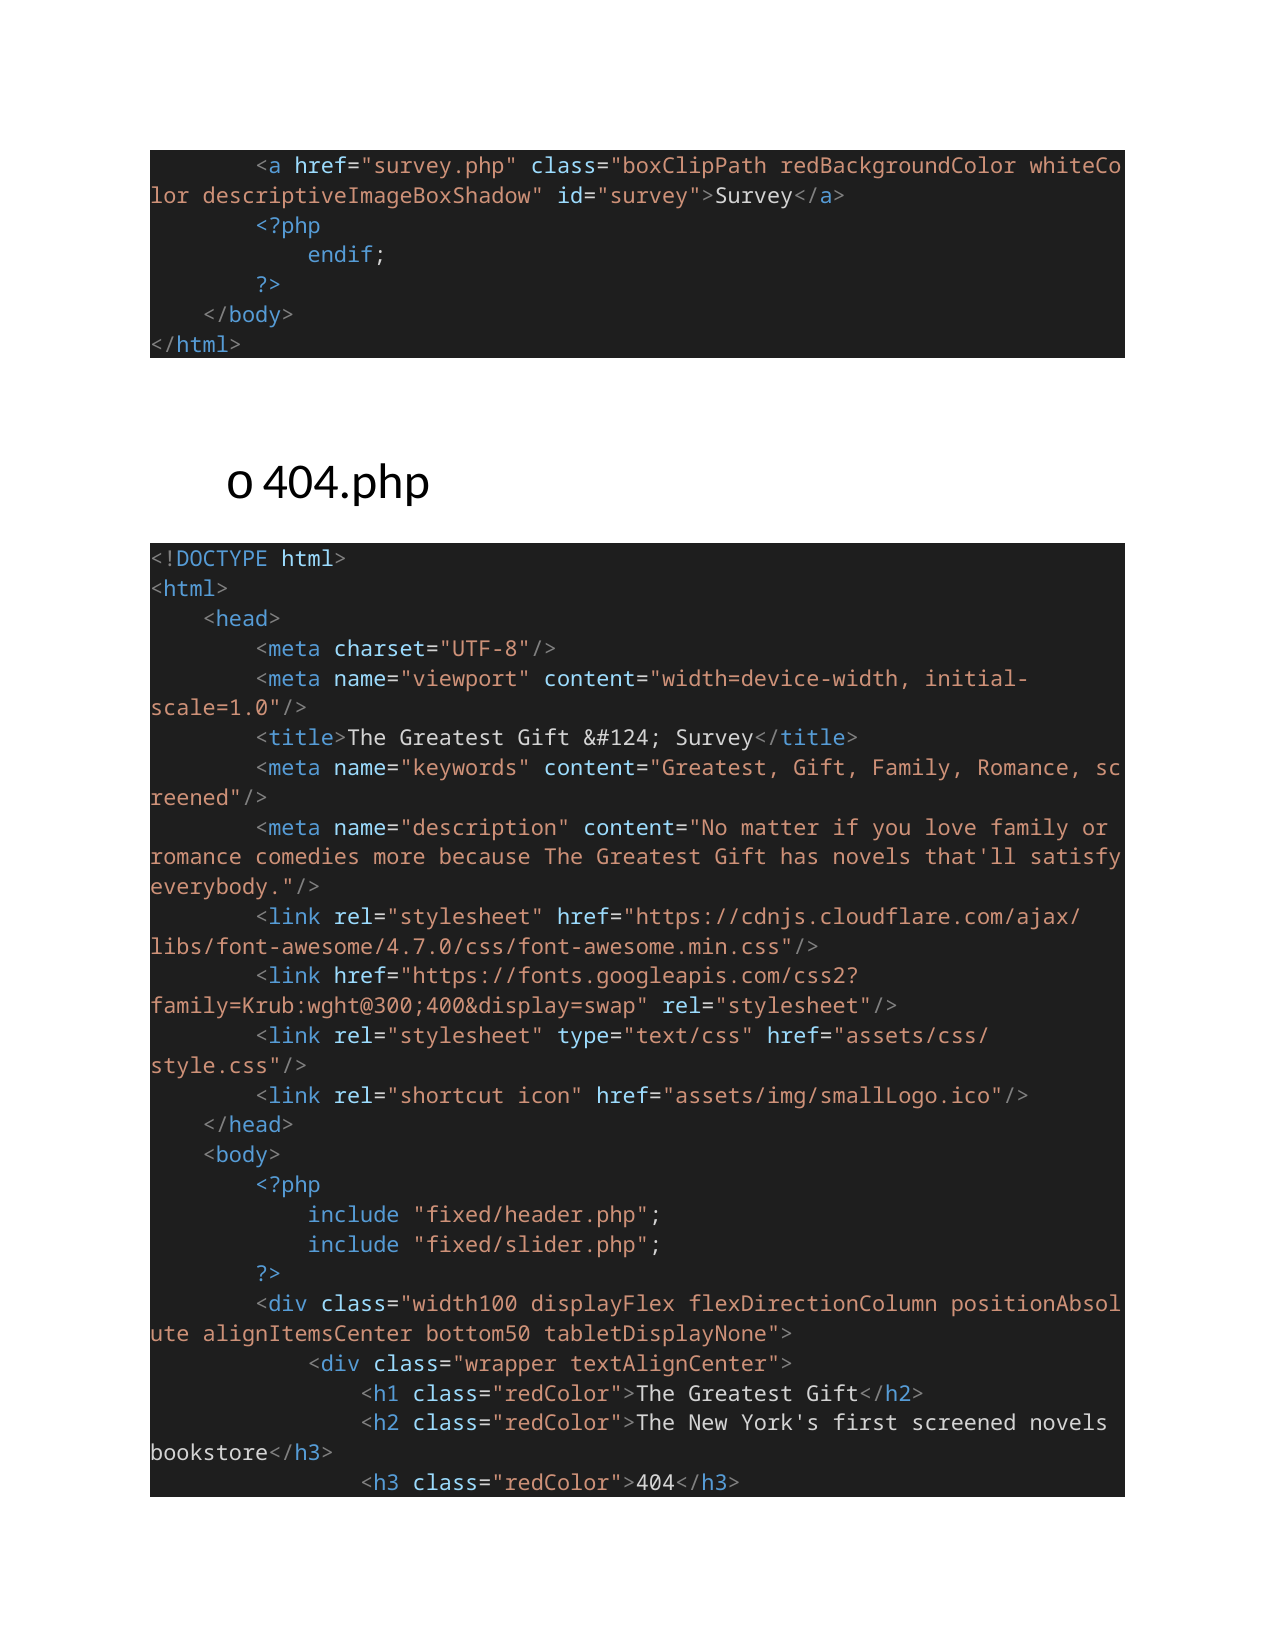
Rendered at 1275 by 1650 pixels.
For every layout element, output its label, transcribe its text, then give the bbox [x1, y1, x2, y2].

text <?php [150, 1169, 1125, 1199]
text <link rel="stylesheet" type="text/css" href="assets/css/style.css"/> [150, 1020, 1125, 1079]
text <html> [150, 573, 1125, 603]
text <h2 class="redColor">The New York's first screened novels bookstore</h3> [150, 1407, 1125, 1467]
text <meta name="viewport" content="width=device-width, initial-scale=1.0"/> [150, 662, 1125, 722]
text <head> [150, 603, 1125, 633]
text ?> [150, 1258, 1125, 1288]
text <link rel="stylesheet" href="https://cdnjs.cloudflare.com/ajax/libs/font-awesome/4.7.0/css/font-awesome.min.css"/> [150, 901, 1125, 960]
text <?php [150, 209, 1125, 239]
text <a href="survey.php" class="boxClipPath redBackgroundColor whiteColor descriptiveImageBoxShadow" id="survey">Survey</a> [150, 150, 1125, 209]
text <h3 class="redColor">404</h3> [150, 1467, 1125, 1497]
text <!DOCTYPE html> [150, 543, 1125, 573]
text </head> [150, 1109, 1125, 1139]
text endif; [150, 239, 1125, 269]
text <meta name="description" content="No matter if you love family or romance comedies more because The Greatest Gift has novels that'll satisfy everybody."/> [150, 811, 1125, 901]
text <meta charset="UTF-8"/> [150, 633, 1125, 662]
text </html> [150, 329, 1125, 358]
text include "fixed/header.php"; [150, 1199, 1125, 1228]
text <link href="https://fonts.googleapis.com/css2?family=Krub:wght@300;400&display=swap" rel="stylesheet"/> [150, 960, 1125, 1020]
text <meta name="keywords" content="Greatest, Gift, Family, Romance, screened"/> [150, 752, 1125, 811]
text <title>The Greatest Gift &#124; Survey</title> [150, 722, 1125, 752]
text ?> [150, 269, 1125, 299]
text <body> [150, 1139, 1125, 1169]
text <div class="width100 displayFlex flexDirectionColumn positionAbsolute alignItemsCenter bottom50 tabletDisplayNone"> [150, 1288, 1125, 1348]
text <div class="wrapper textAlignCenter"> [150, 1348, 1125, 1377]
text <h1 class="redColor">The Greatest Gift</h2> [150, 1377, 1125, 1407]
list 404.php [225, 449, 1125, 513]
text <link rel="shortcut icon" href="assets/img/smallLogo.ico"/> [150, 1079, 1125, 1109]
text </body> [150, 299, 1125, 329]
text include "fixed/slider.php"; [150, 1228, 1125, 1258]
